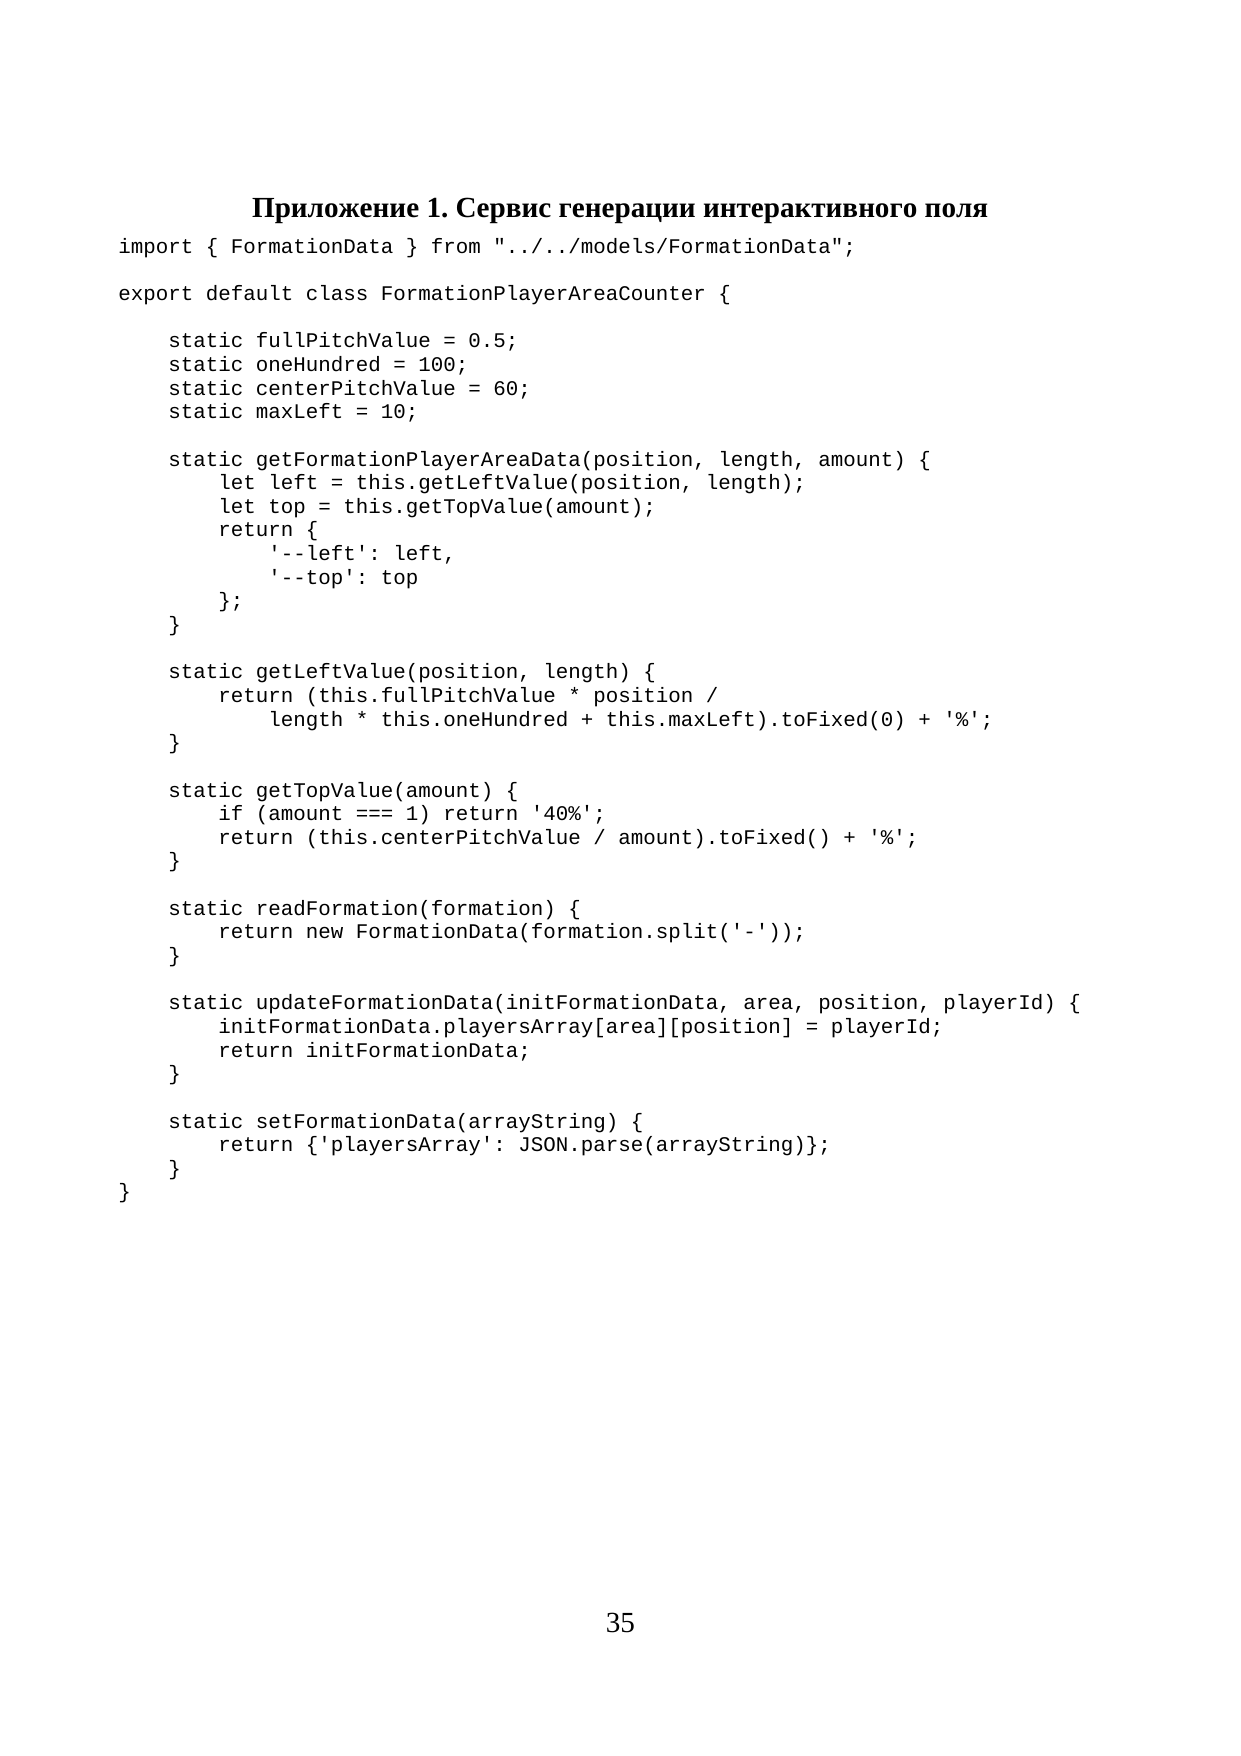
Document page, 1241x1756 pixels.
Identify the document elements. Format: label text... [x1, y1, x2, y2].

text static getLeftValue(position, length) { [118, 661, 1122, 685]
subtitle Приложение 1. Сервис генерации интерактивного поля [118, 190, 1122, 223]
text return (this.fullPitchValue * position / [118, 685, 1122, 709]
text static fullPitchValue = 0.5; [118, 330, 1122, 354]
text } [118, 614, 1122, 638]
text } [118, 1182, 1122, 1205]
text static readFormation(formation) { [118, 898, 1122, 921]
text return (this.centerPitchValue / amount).toFixed() + '%'; [118, 827, 1122, 851]
text '--left': left, [118, 543, 1122, 567]
text static oneHundred = 100; [118, 354, 1122, 378]
text static maxLeft = 10; [118, 401, 1122, 425]
text if (amount === 1) return '40%'; [118, 803, 1122, 827]
text export default class FormationPlayerAreaCounter { [118, 283, 1122, 307]
text static updateFormationData(initFormationData, area, position, playerId) { [118, 992, 1122, 1016]
text let left = this.getLeftValue(position, length); [118, 472, 1122, 496]
text } [118, 945, 1122, 969]
text import { FormationData } from "../../models/FormationData"; [118, 236, 1122, 259]
text return new FormationData(formation.split('-')); [118, 921, 1122, 945]
text initFormationData.playersArray[area][position] = playerId; [118, 1016, 1122, 1040]
text return initFormationData; [118, 1040, 1122, 1063]
text '--top': top [118, 567, 1122, 590]
text length * this.oneHundred + this.maxLeft).toFixed(0) + '%'; [118, 709, 1122, 732]
text let top = this.getTopValue(amount); [118, 496, 1122, 519]
text static setFormationData(arrayString) { [118, 1111, 1122, 1134]
text } [118, 1063, 1122, 1087]
text } [118, 1158, 1122, 1182]
text static getFormationPlayerAreaData(position, length, amount) { [118, 448, 1122, 472]
text }; [118, 590, 1122, 614]
text } [118, 851, 1122, 874]
text return {'playersArray': JSON.parse(arrayString)}; [118, 1134, 1122, 1158]
text return { [118, 519, 1122, 543]
text static centerPitchValue = 60; [118, 378, 1122, 401]
text static getTopValue(amount) { [118, 779, 1122, 803]
text } [118, 732, 1122, 756]
